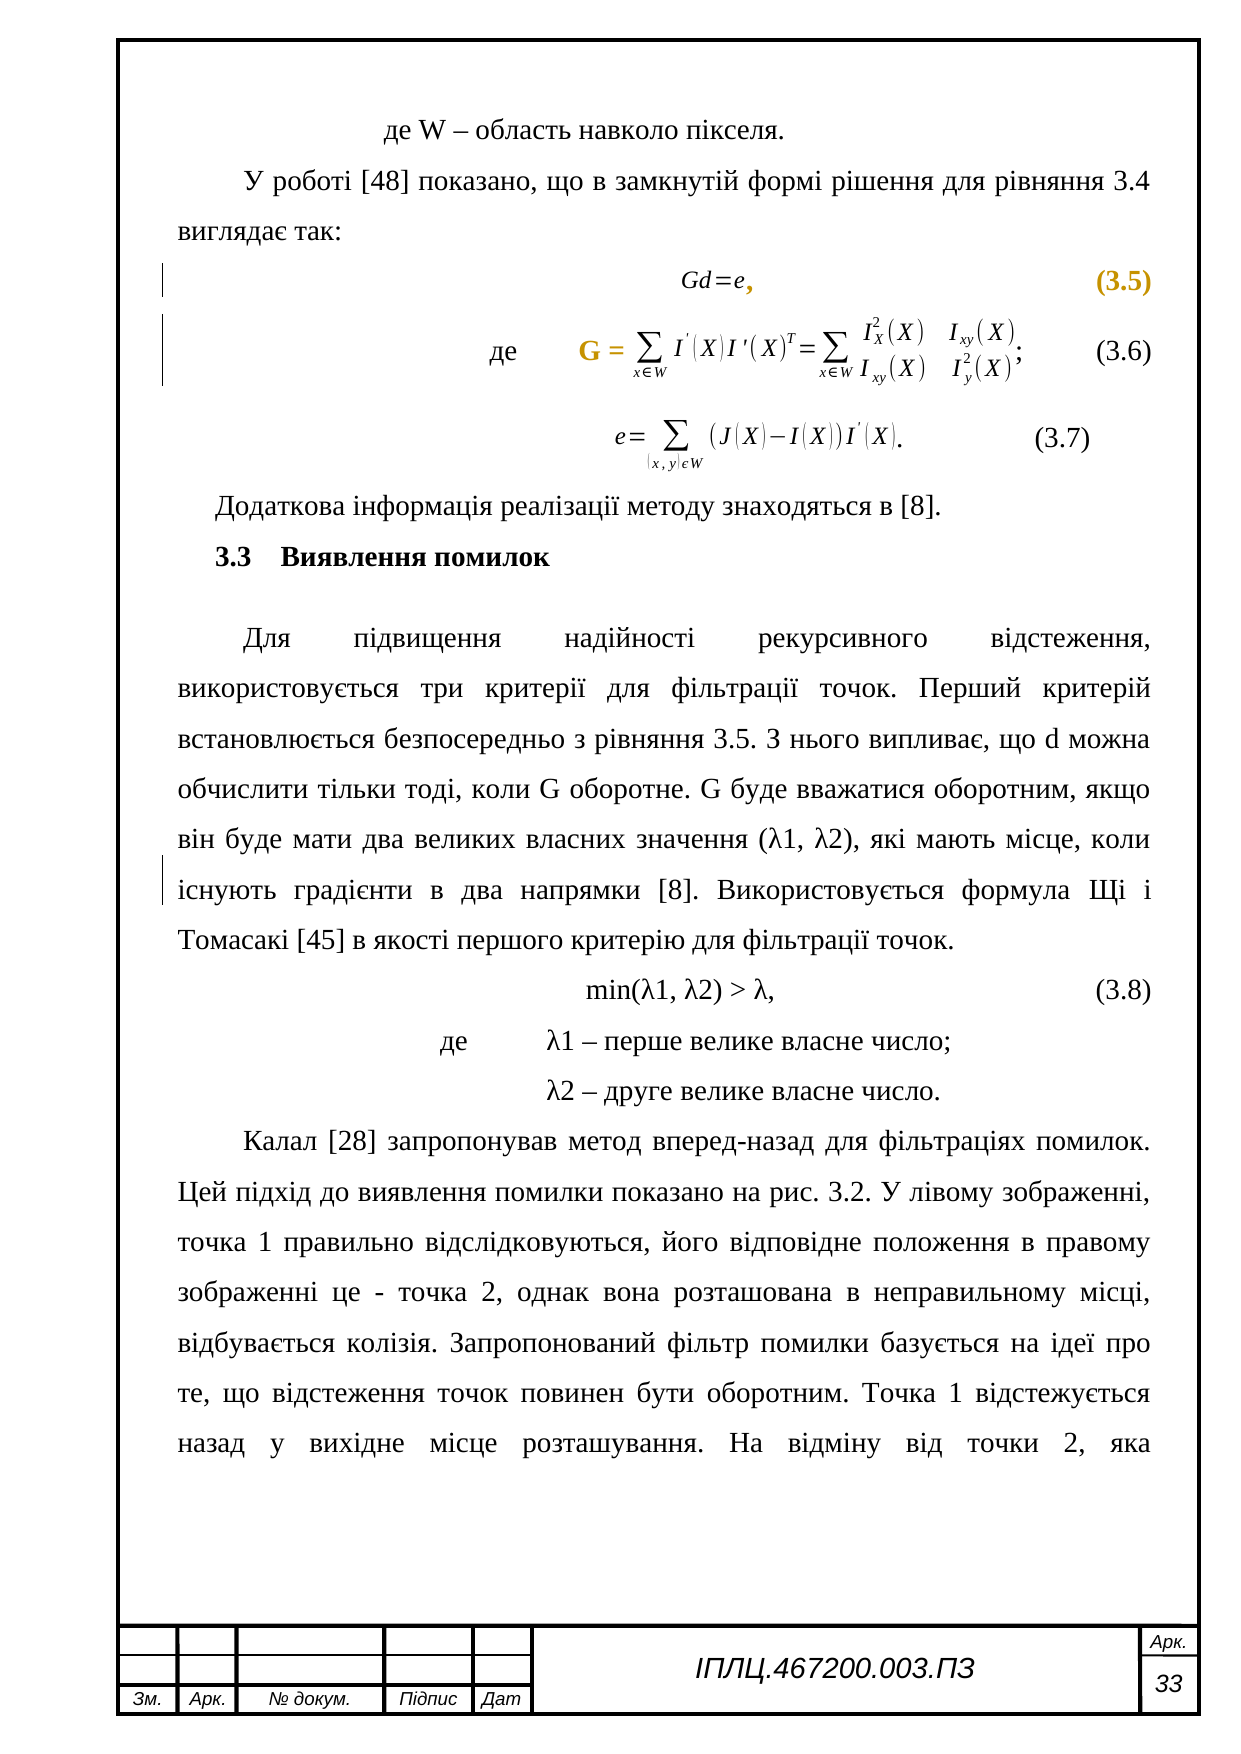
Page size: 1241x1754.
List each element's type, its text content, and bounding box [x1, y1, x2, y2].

text де G = ; (3.6) [177, 314, 1152, 386]
text Додаткова інформація реалізації методу знаходяться в [8]. [177, 488, 1152, 522]
subtitle Виявлення помилок [215, 539, 1152, 572]
text У роботі [48] показано, що в замкнутій формі рішення для рівняння 3.4 виглядає так: [177, 163, 1152, 247]
text . (3.7) [321, 402, 1152, 472]
text Для підвищення надійності рекурсивного відстеження, використовується три критерії для фільтрації точок. Перший критерій встановлюється безпосередньо з рівняння 3.5. З нього випливає, що d можна обчислити тільки тоді, коли G оборотне. G буде вважатися оборотним, якщо він буде мати два великих власних значення (λ1, λ2), які мають місце, коли існують градієнти в два напрямки [8]. Використовується формула Щі і Томасакі [45] в якості першого критерію для фільтрації точок. [177, 620, 1152, 956]
text min(λ1, λ2) > λ, (3.8) [177, 972, 1152, 1006]
text λ2 – друге велике власне число. [177, 1073, 1152, 1107]
text де W – область навколо пікселя. [177, 112, 1152, 146]
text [177, 1123, 1152, 1459]
text де λ1 – перше велике власне число; [177, 1023, 1152, 1056]
text , (3.5) [177, 263, 1152, 297]
